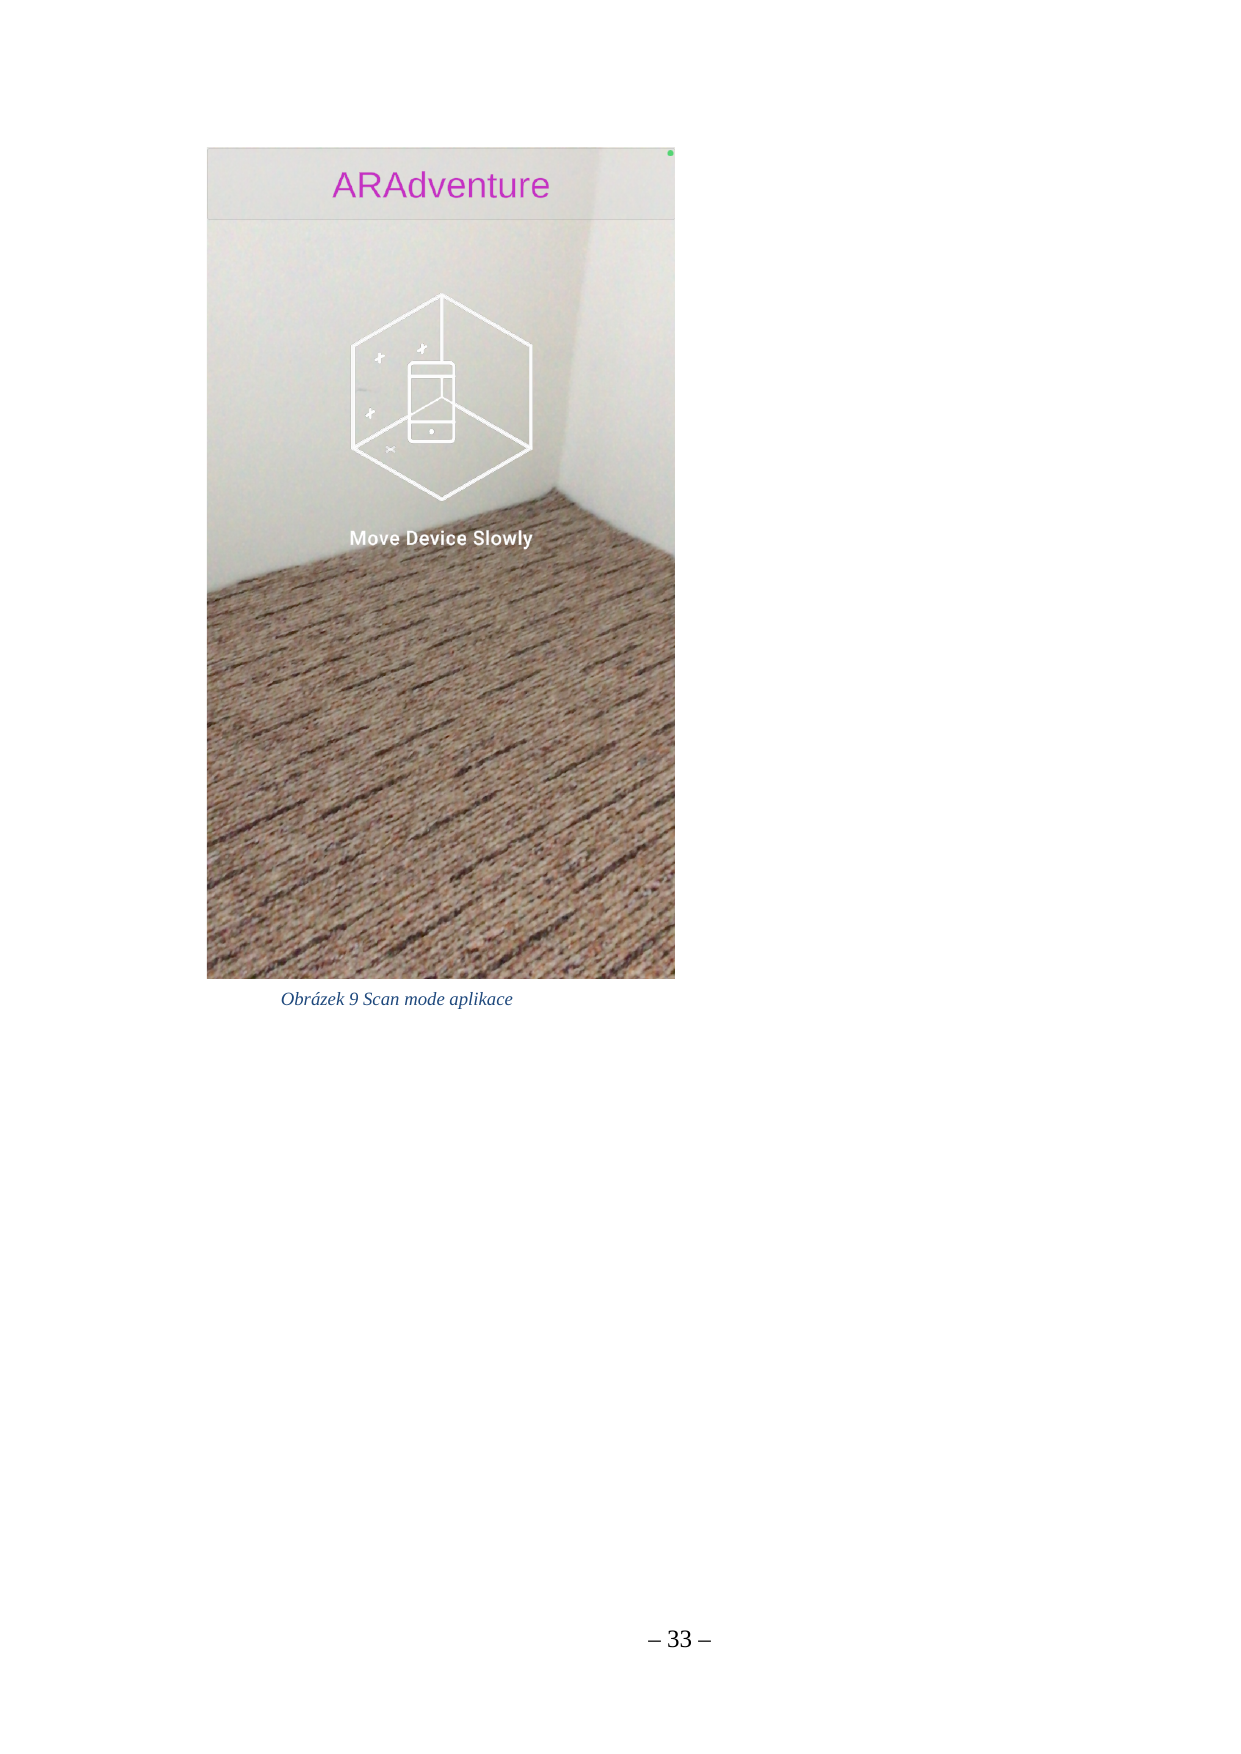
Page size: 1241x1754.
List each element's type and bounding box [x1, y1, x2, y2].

picture [206, 147, 675, 979]
